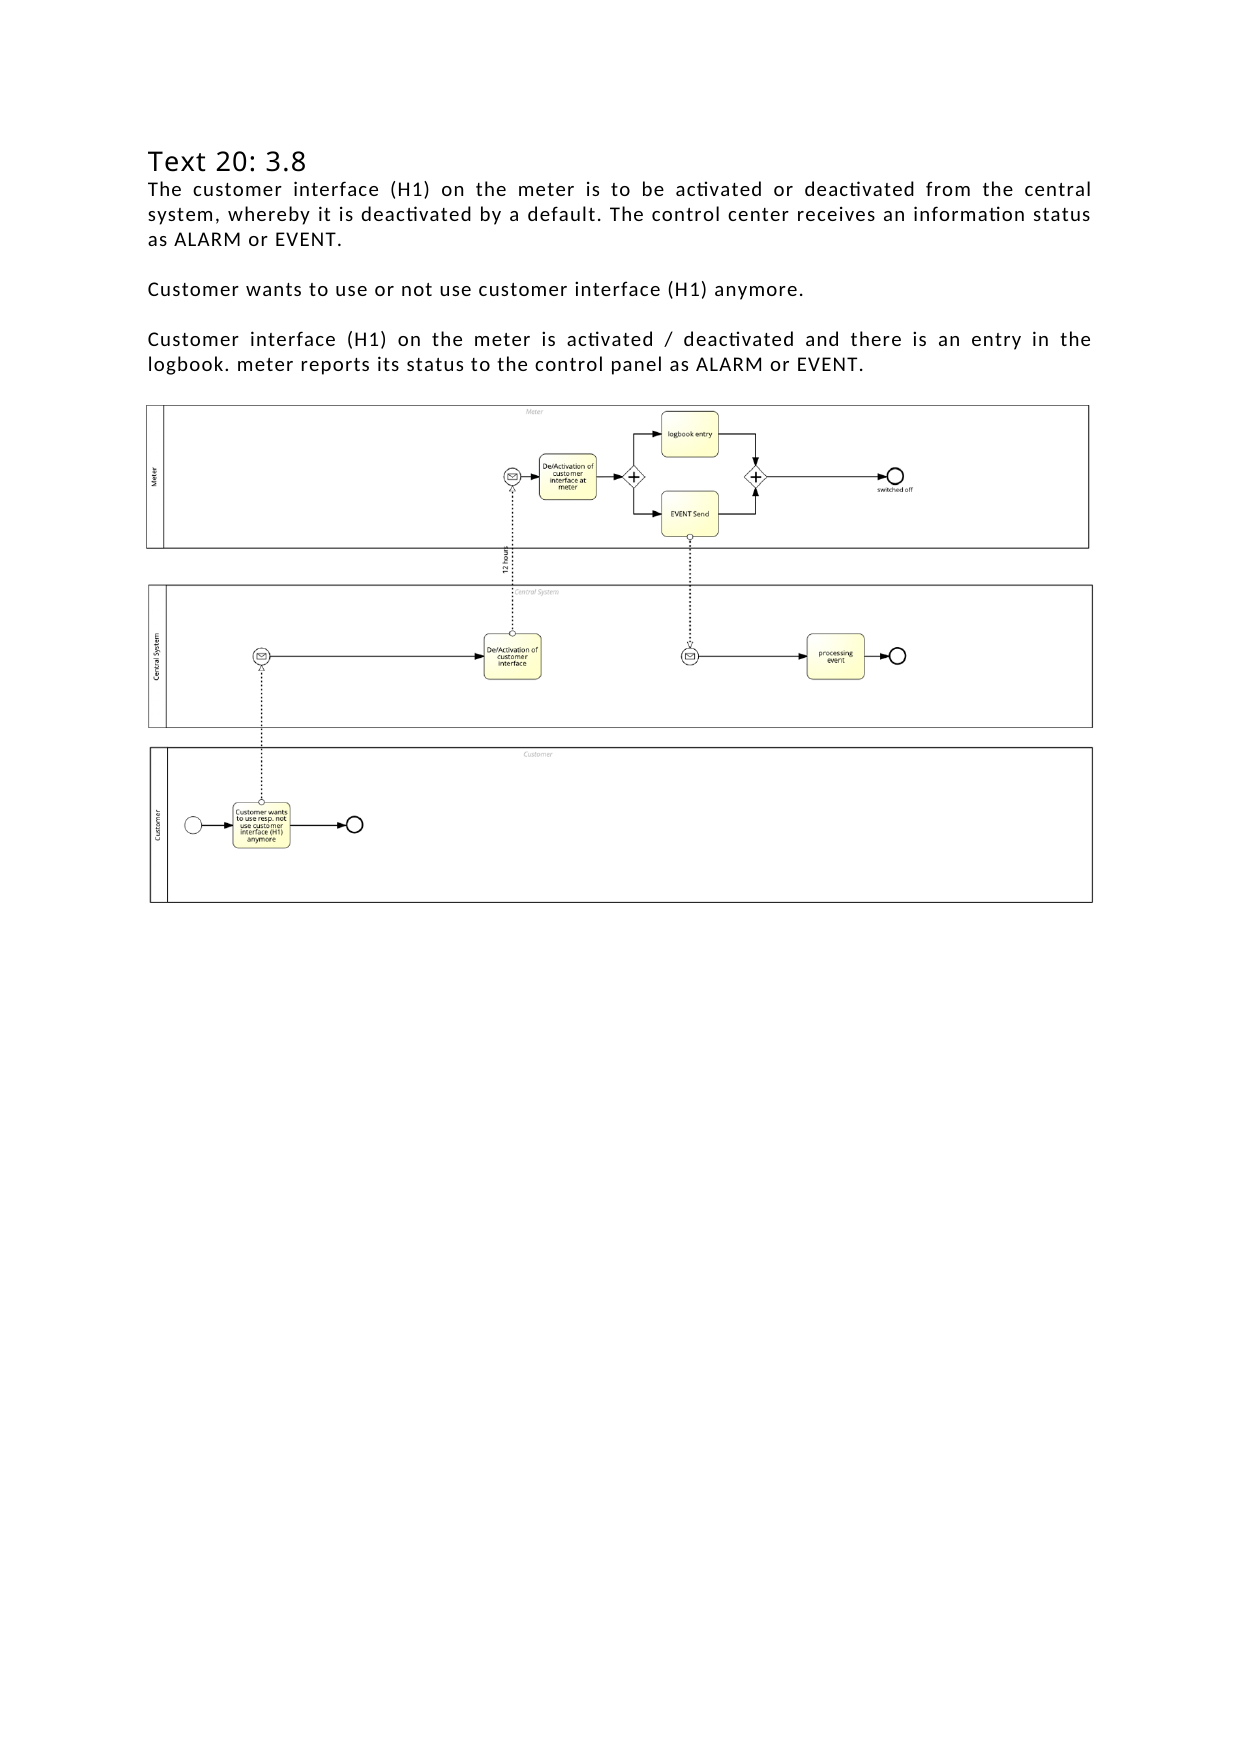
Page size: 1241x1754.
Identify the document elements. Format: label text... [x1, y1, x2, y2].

text The customer interface (H1) on the meter is to be activated or deactivated from the central system, whereby it is deactivated by a default. The control center receives an information status as ALARM or EVENT. [148, 177, 1093, 252]
subtitle Text 20: 3.8 [148, 152, 1093, 177]
text Customer wants to use or not use customer interface (H1) anymore. [148, 277, 1093, 302]
text Customer interface (H1) on the meter is activated / deactivated and there is an entry in the logbook. meter reports its status to the control panel as ALARM or EVENT. [148, 327, 1093, 377]
picture [134, 395, 1111, 923]
